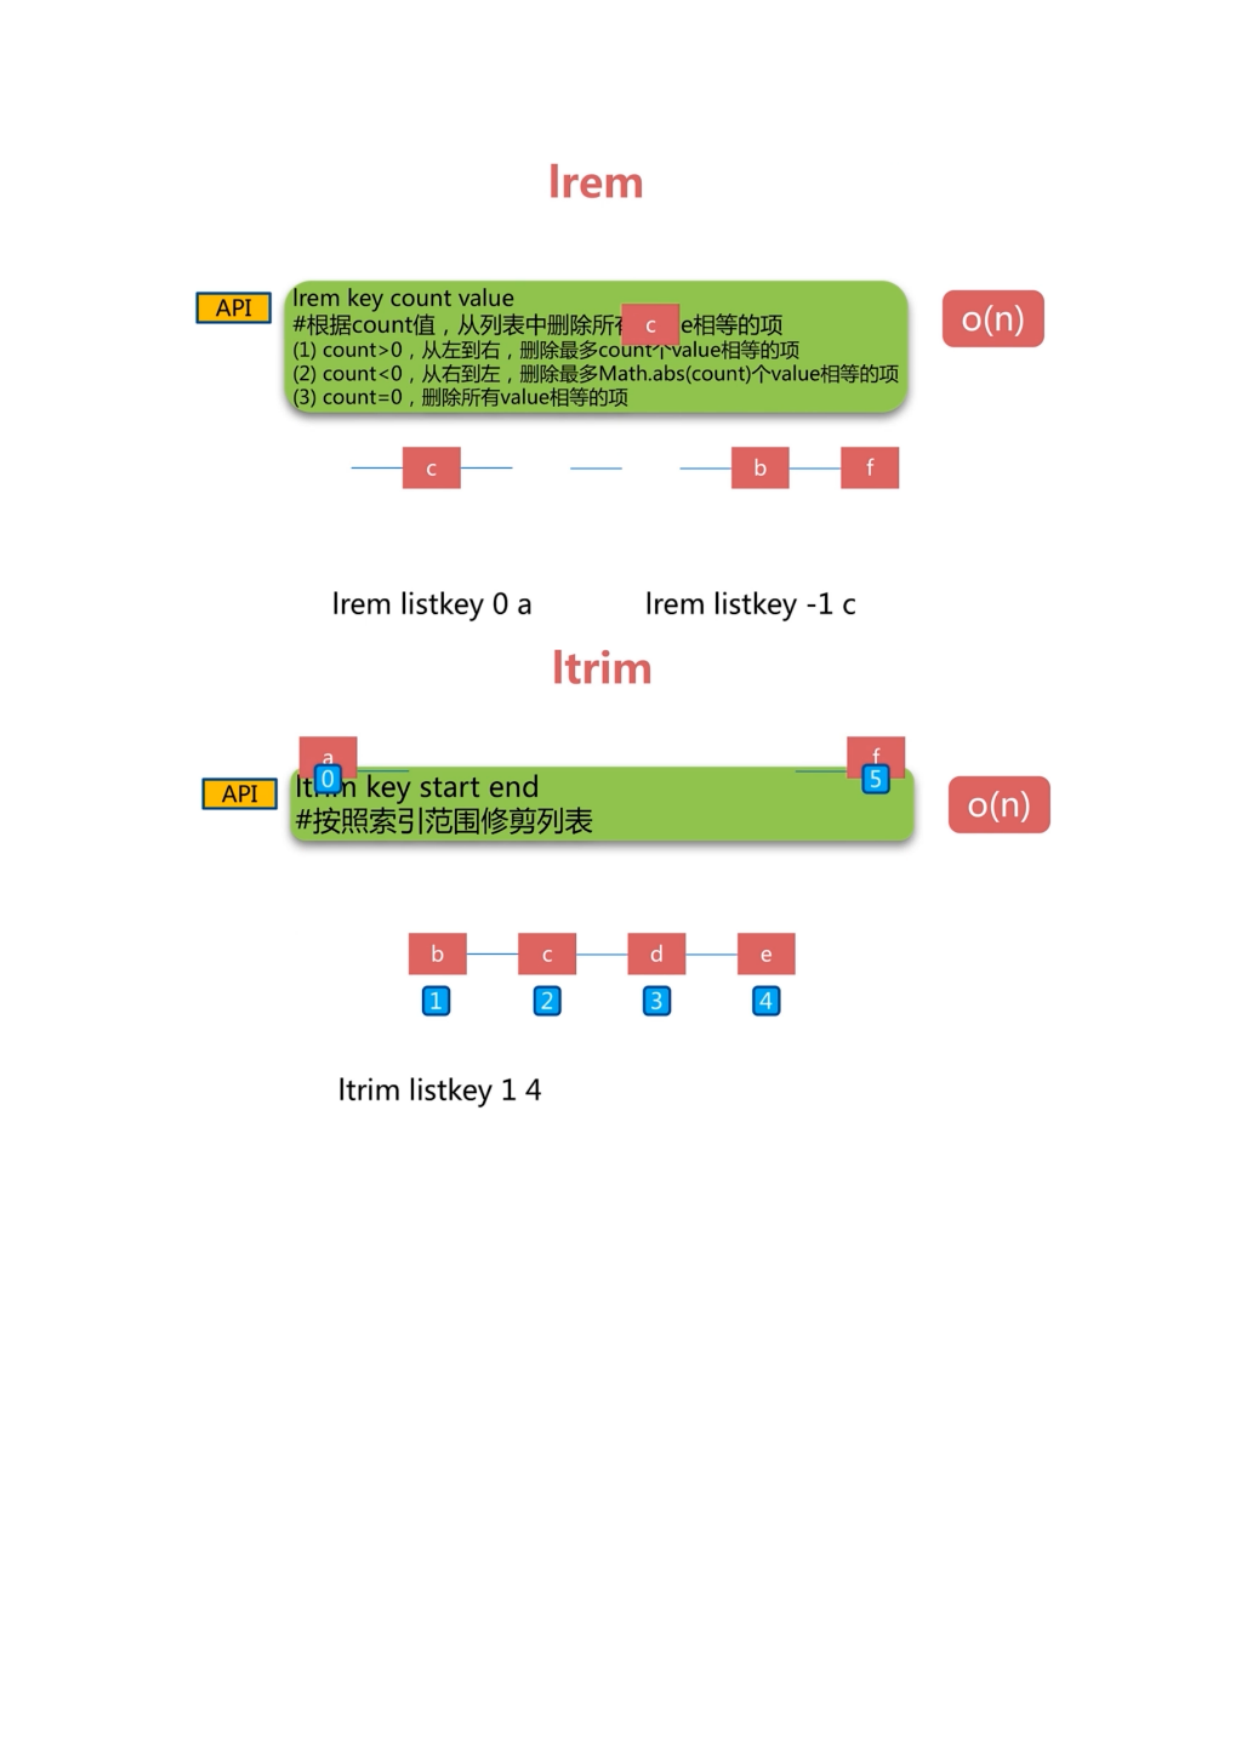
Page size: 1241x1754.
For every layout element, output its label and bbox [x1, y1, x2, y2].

picture [187, 162, 1053, 630]
picture [187, 649, 1053, 1121]
